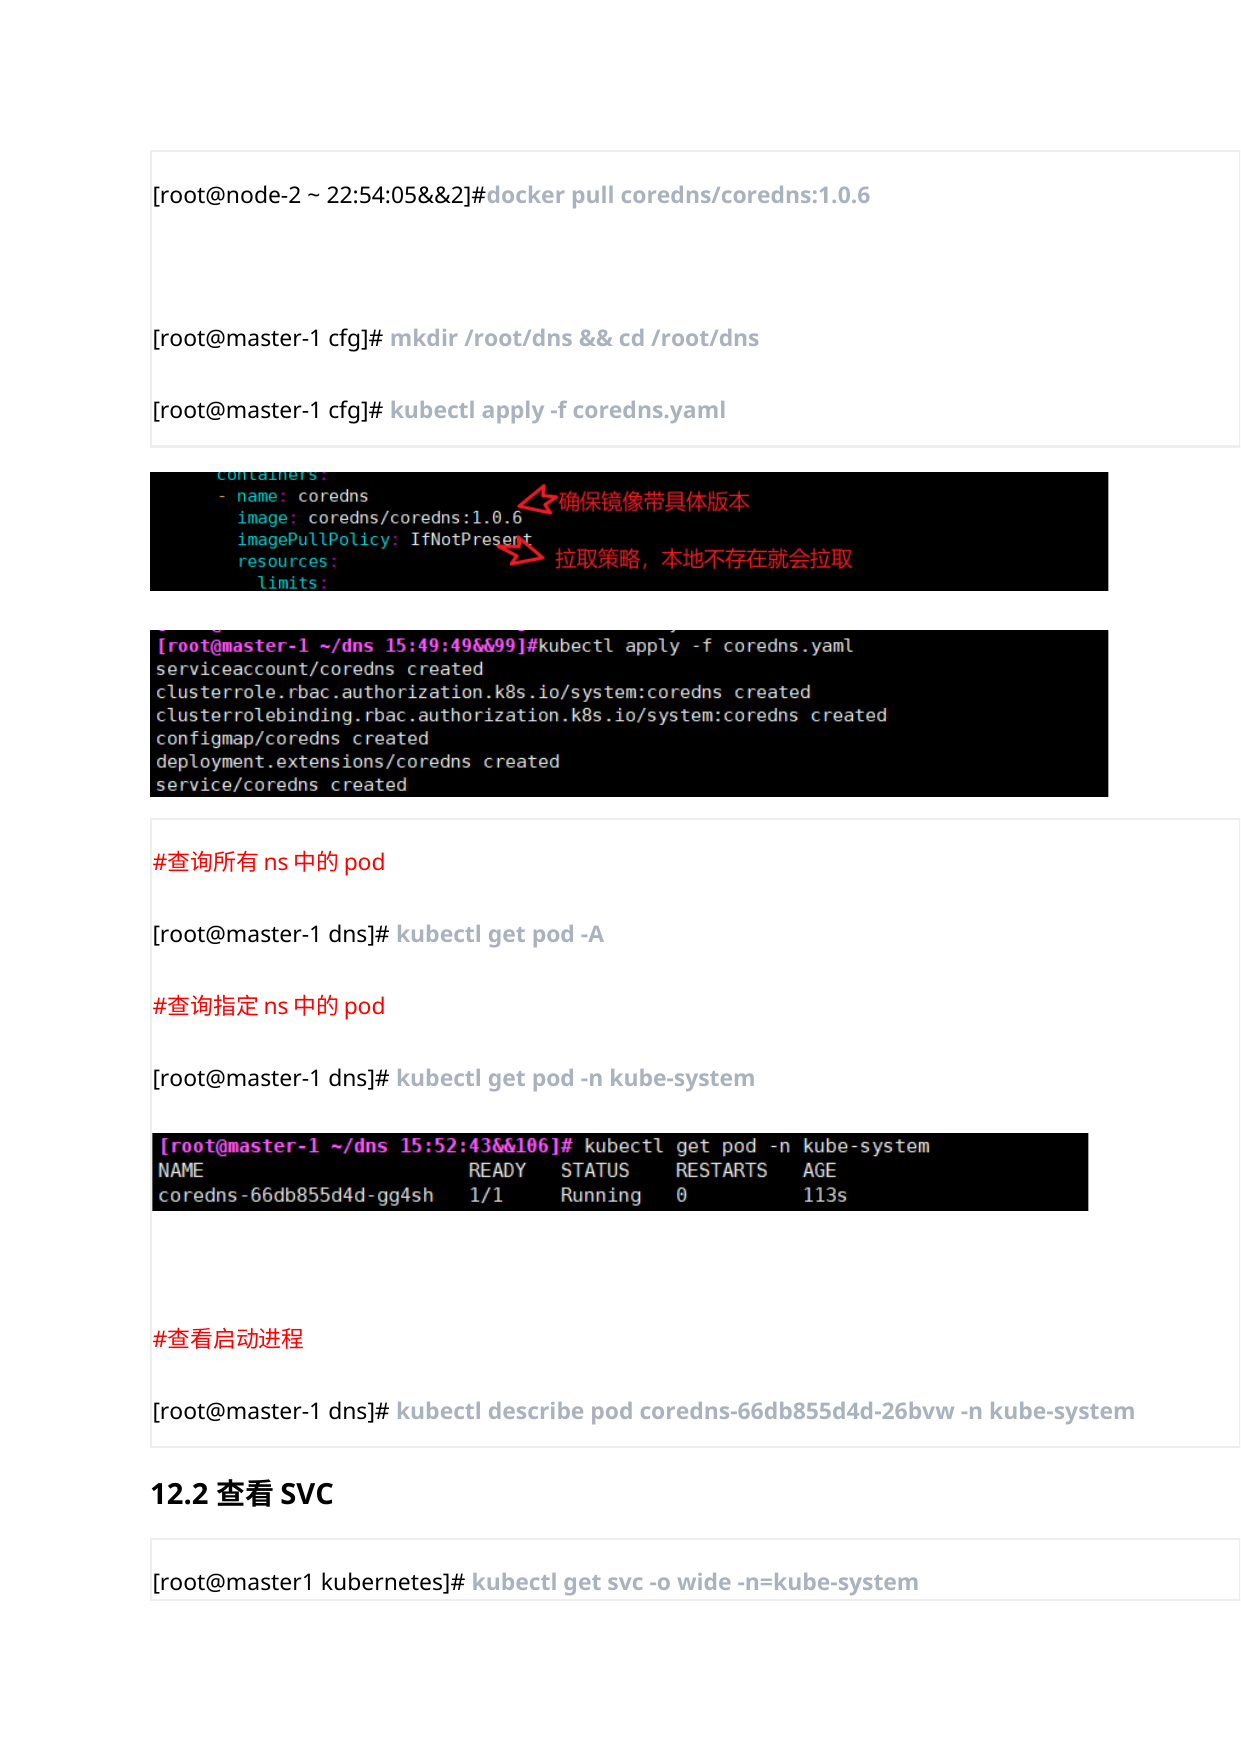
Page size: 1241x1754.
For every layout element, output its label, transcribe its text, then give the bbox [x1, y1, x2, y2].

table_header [152, 152, 1239, 445]
picture [152, 1133, 1089, 1211]
text 12.2 查看SVC [150, 1473, 1090, 1513]
picture [150, 630, 1109, 797]
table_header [152, 1540, 1239, 1599]
picture [150, 472, 1109, 591]
table_header #查询所有ns中的pod [root@master-1 dns]# kubectl get pod -A #查询指定ns中的pod [root@master-1 dns]# kubectl get pod -n kube-system #查看启动进程 [root@master-1 dns]# kubectl describe pod coredns-66db855d4d-26bvw -n kube-system [152, 820, 1239, 1446]
